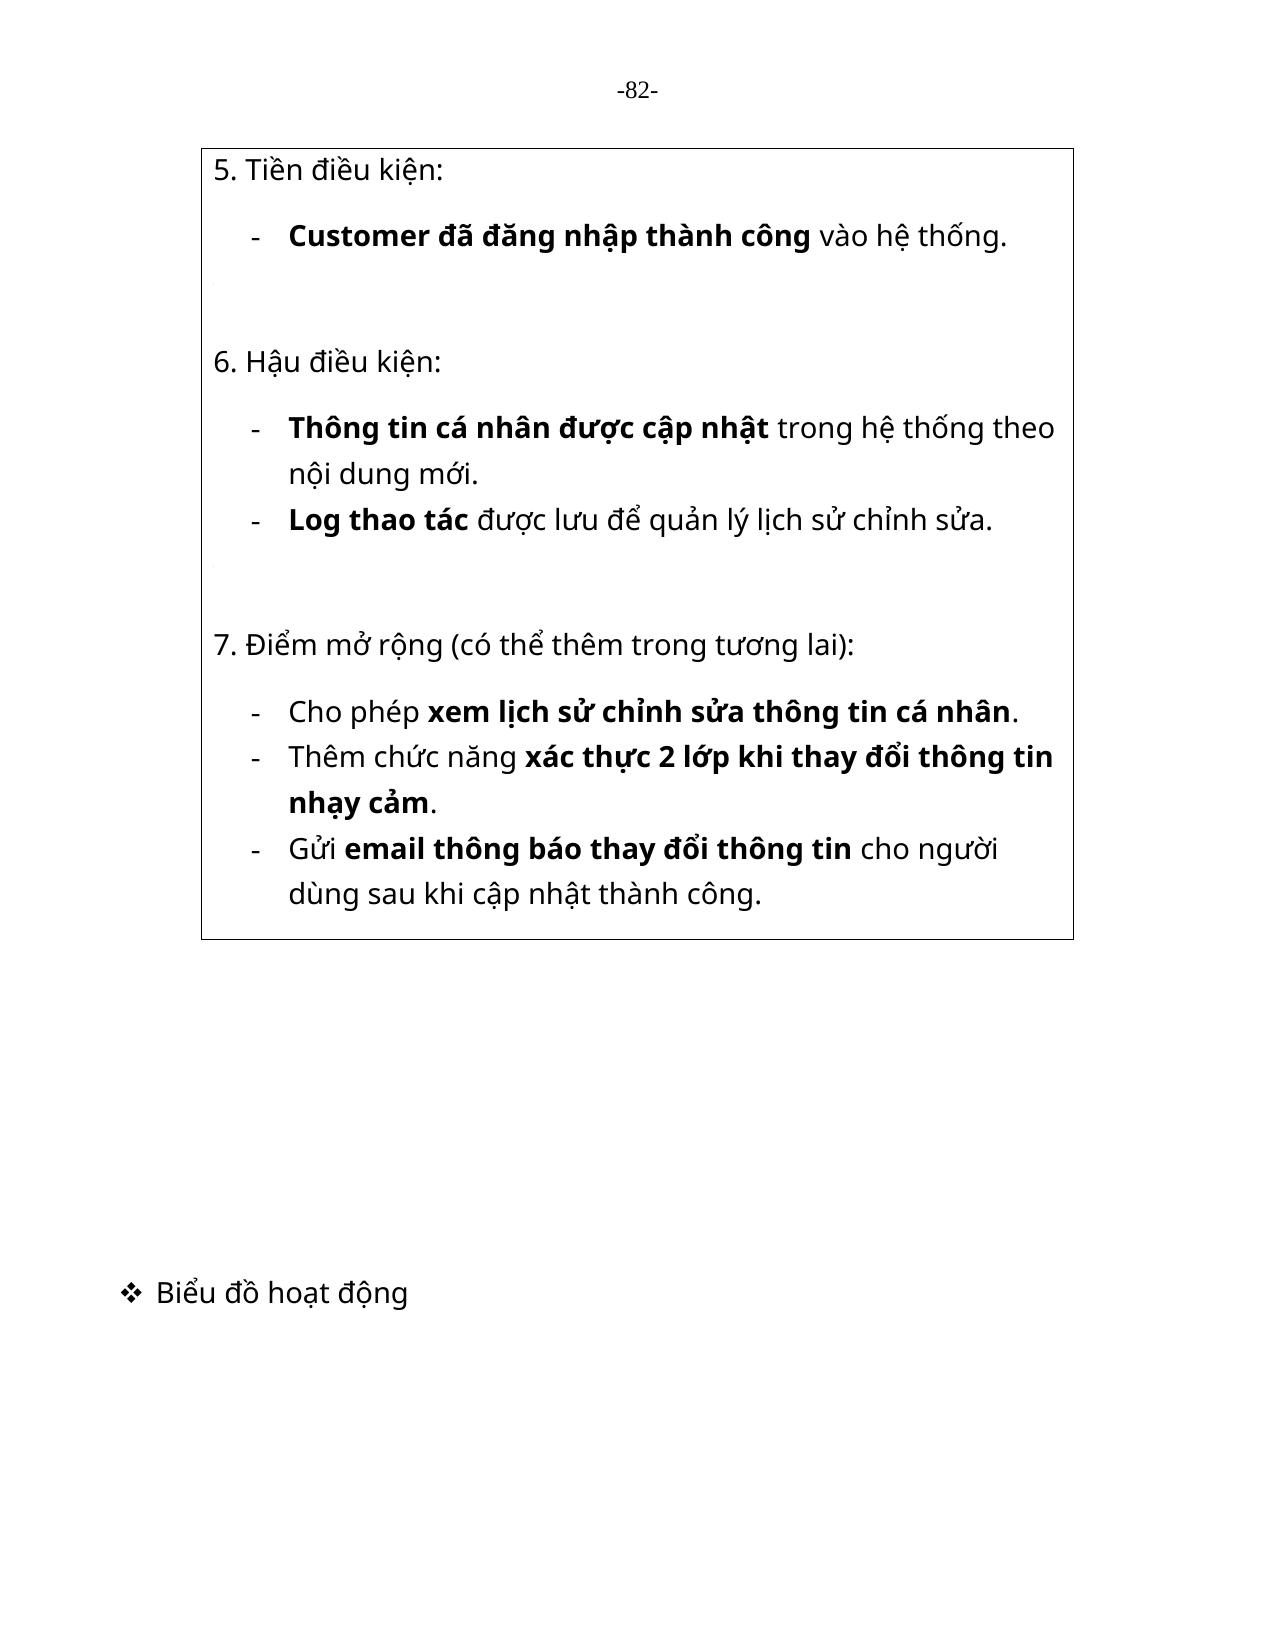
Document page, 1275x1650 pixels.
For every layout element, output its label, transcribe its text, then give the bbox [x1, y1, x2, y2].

text Biểu đồ hoạt động [118, 1272, 1157, 1312]
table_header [202, 149, 1073, 939]
